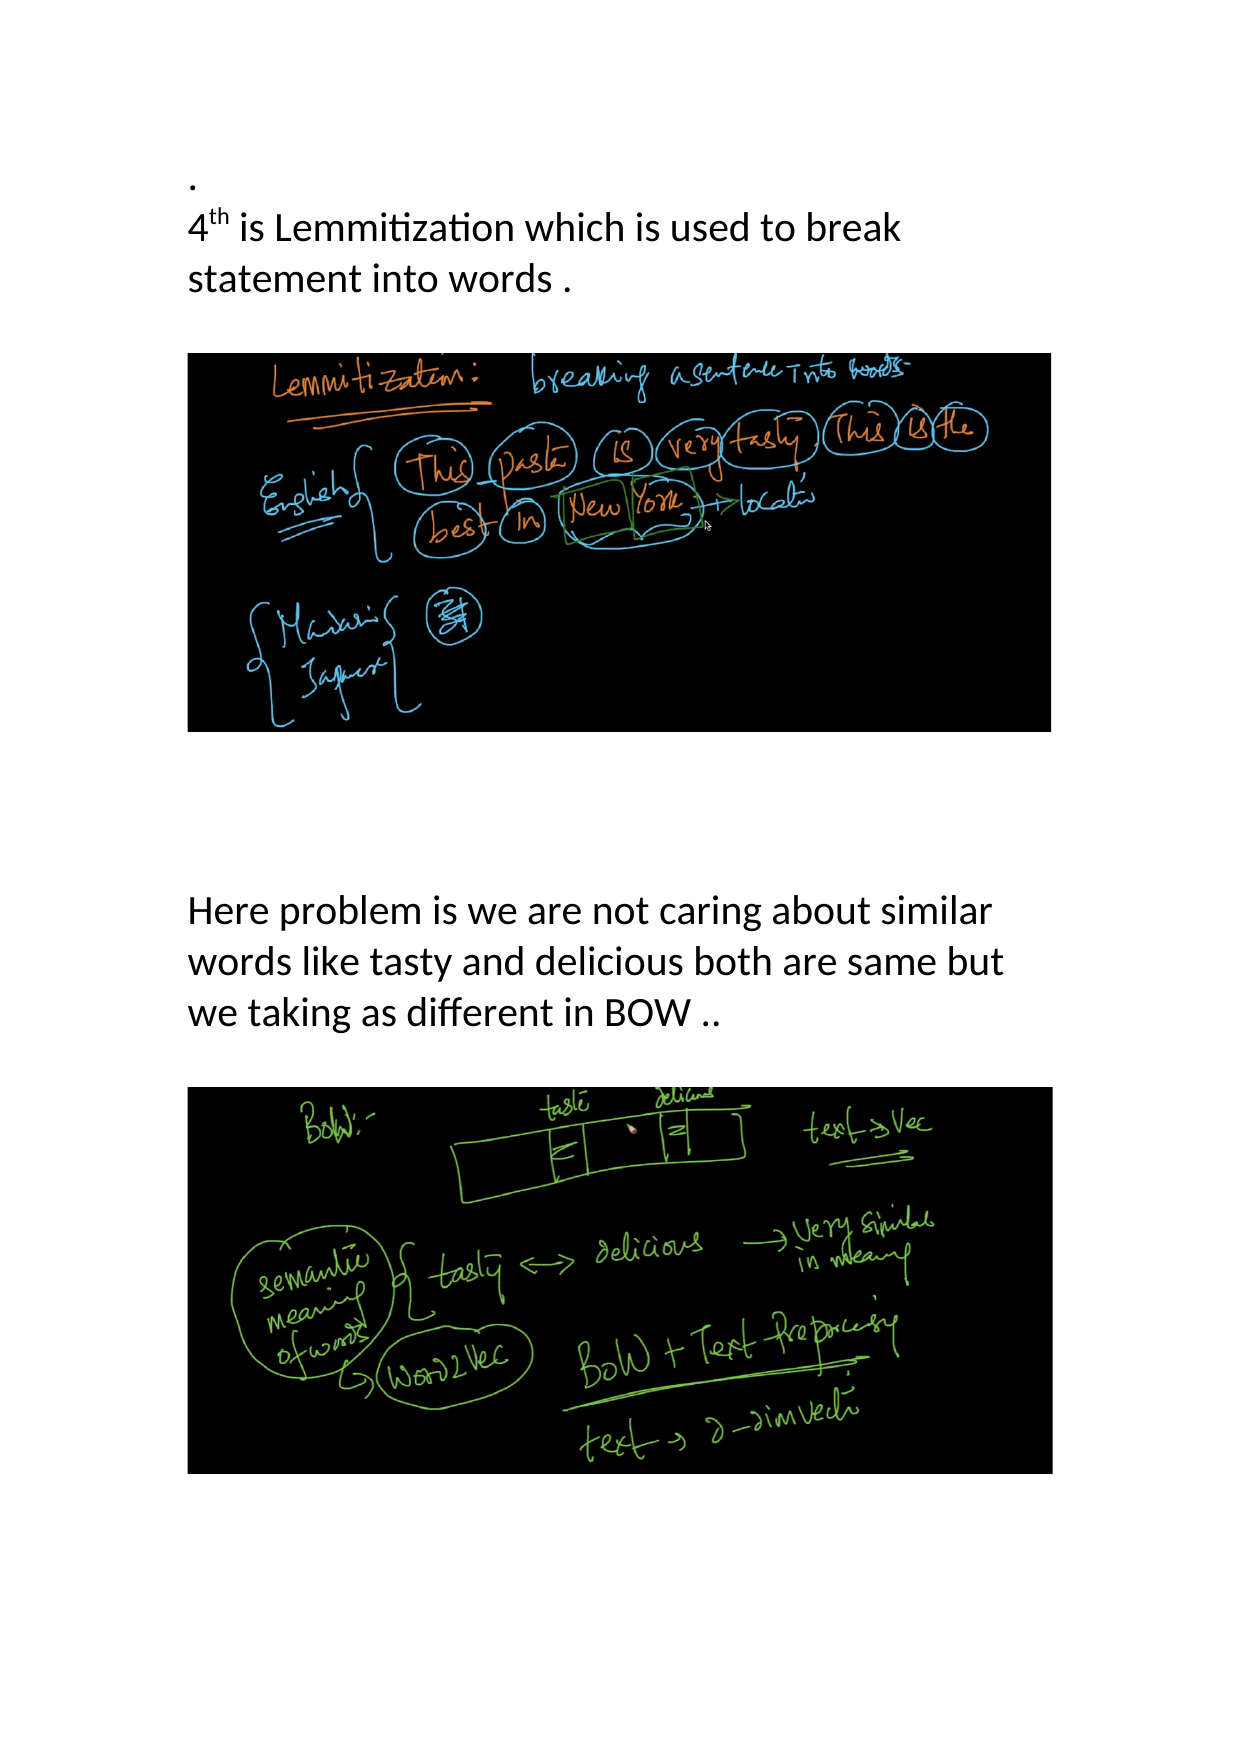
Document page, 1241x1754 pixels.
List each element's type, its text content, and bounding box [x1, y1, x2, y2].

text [187, 150, 1053, 201]
picture [187, 1087, 1053, 1474]
picture [187, 353, 1052, 732]
text Here problem is we are not caring about similar words like tasty and delicious both are same but we taking as different in BOW .. [187, 884, 1053, 1037]
text 4th is Lemmitization which is used to break statement into words . [187, 201, 1053, 302]
